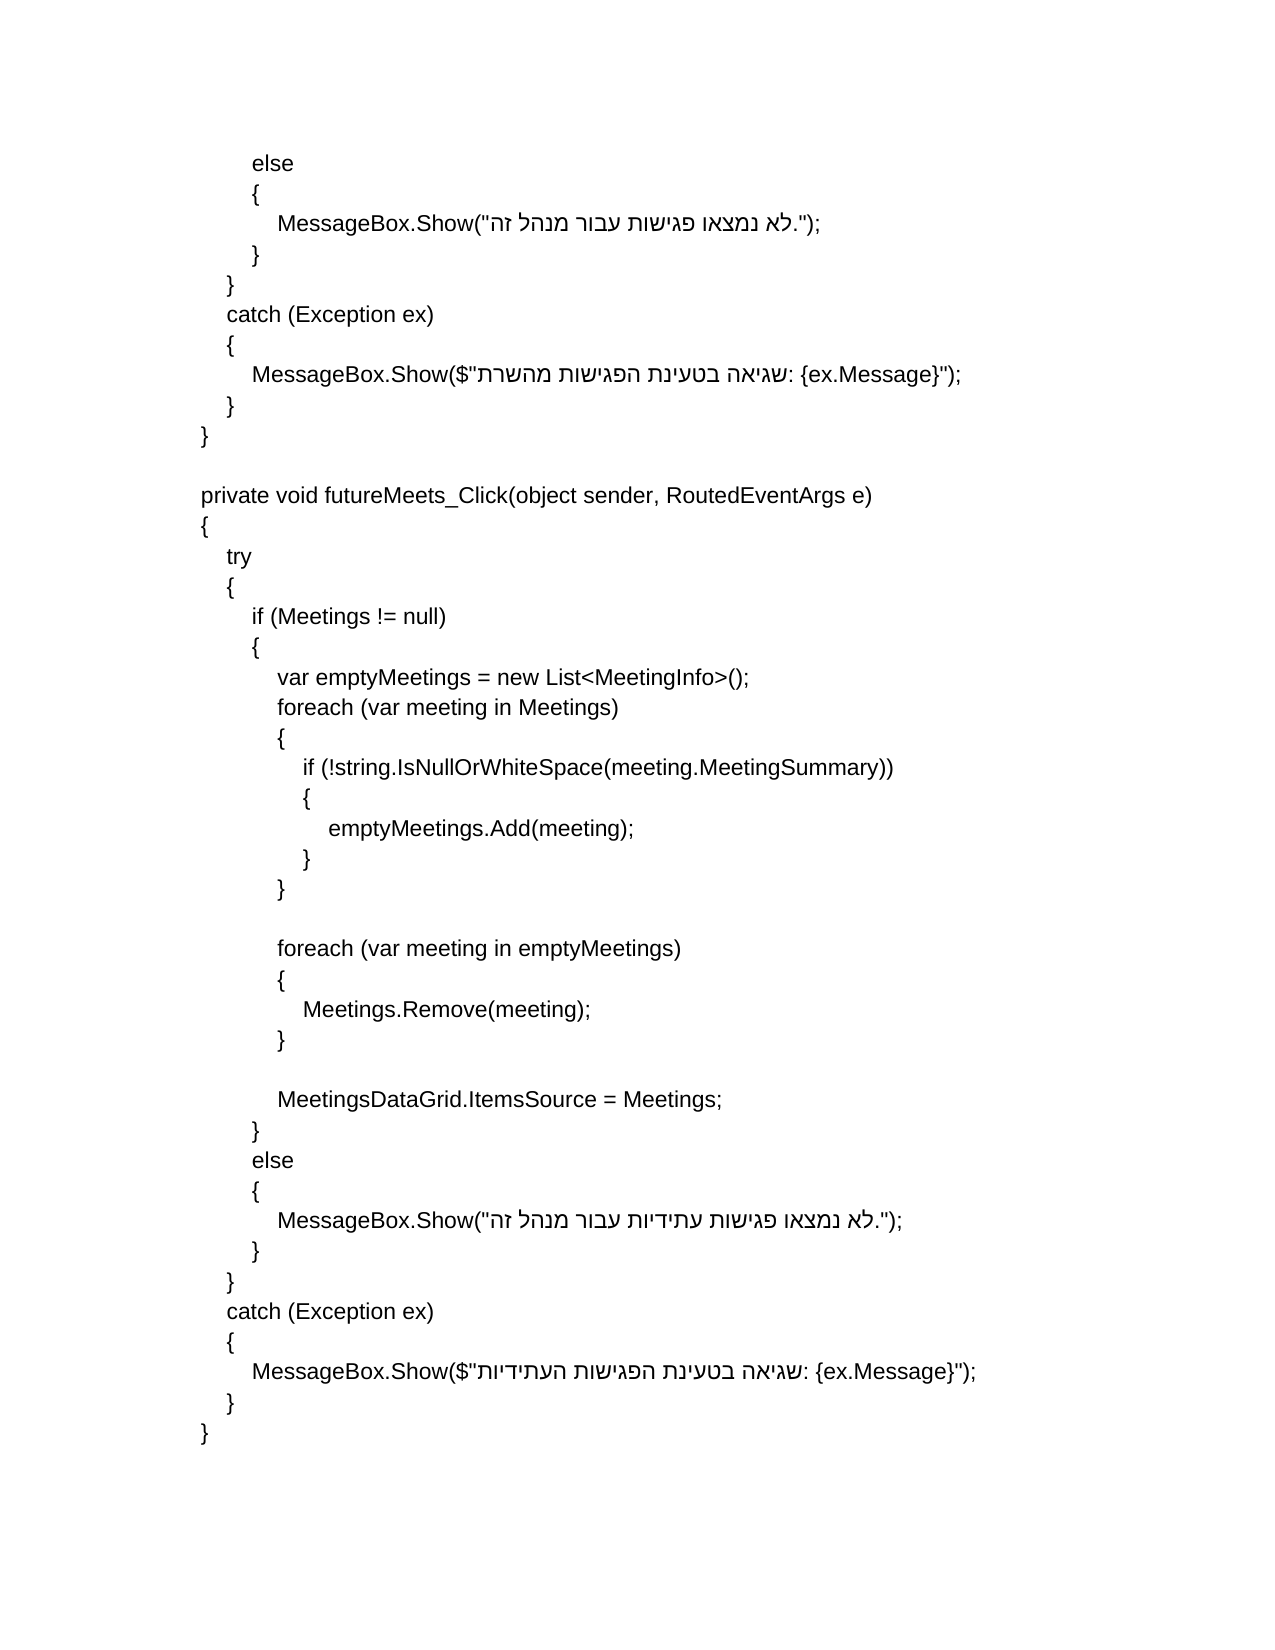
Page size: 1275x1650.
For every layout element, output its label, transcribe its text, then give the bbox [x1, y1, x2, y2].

text else [150, 1147, 1125, 1173]
text } [150, 392, 1125, 418]
text { [150, 331, 1125, 358]
text if (!string.IsNullOrWhiteSpace(meeting.MeetingSummary)) [150, 754, 1125, 781]
text MessageBox.Show("לא נמצאו פגישות עתידיות עבור מנהל זה."); [150, 1207, 1125, 1234]
text try [150, 543, 1125, 569]
text MeetingsDataGrid.ItemsSource = Meetings; [150, 1086, 1125, 1113]
text var emptyMeetings = new List<MeetingInfo>(); [150, 663, 1125, 690]
text } [150, 1026, 1125, 1052]
text if (Meetings != null) [150, 603, 1125, 629]
text Meetings.Remove(meeting); [150, 996, 1125, 1022]
text foreach (var meeting in emptyMeetings) [150, 935, 1125, 962]
text { [150, 633, 1125, 660]
text } [150, 271, 1125, 297]
text MessageBox.Show("לא נמצאו פגישות עבור מנהל זה."); [150, 210, 1125, 237]
text { [150, 1328, 1125, 1354]
text emptyMeetings.Add(meeting); [150, 814, 1125, 841]
text { [150, 1177, 1125, 1203]
text } [150, 875, 1125, 901]
text catch (Exception ex) [150, 1298, 1125, 1324]
text MessageBox.Show($"שגיאה בטעינת הפגישות מהשרת: {ex.Message}"); [150, 361, 1125, 388]
text } [150, 1268, 1125, 1294]
text } [150, 845, 1125, 871]
text catch (Exception ex) [150, 301, 1125, 327]
text MessageBox.Show($"שגיאה בטעינת הפגישות העתידיות: {ex.Message}"); [150, 1358, 1125, 1385]
text { [150, 724, 1125, 750]
text foreach (var meeting in Meetings) [150, 694, 1125, 720]
text { [150, 180, 1125, 207]
text } [150, 1237, 1125, 1264]
text } [150, 241, 1125, 267]
text } [150, 1388, 1125, 1415]
text { [150, 966, 1125, 992]
text { [150, 573, 1125, 599]
text else [150, 150, 1125, 176]
text private void futureMeets_Click(object sender, RoutedEventArgs e) [150, 482, 1125, 509]
text } [150, 1117, 1125, 1143]
text { [150, 784, 1125, 811]
text } [150, 1419, 1125, 1445]
text { [150, 512, 1125, 539]
text } [150, 422, 1125, 448]
